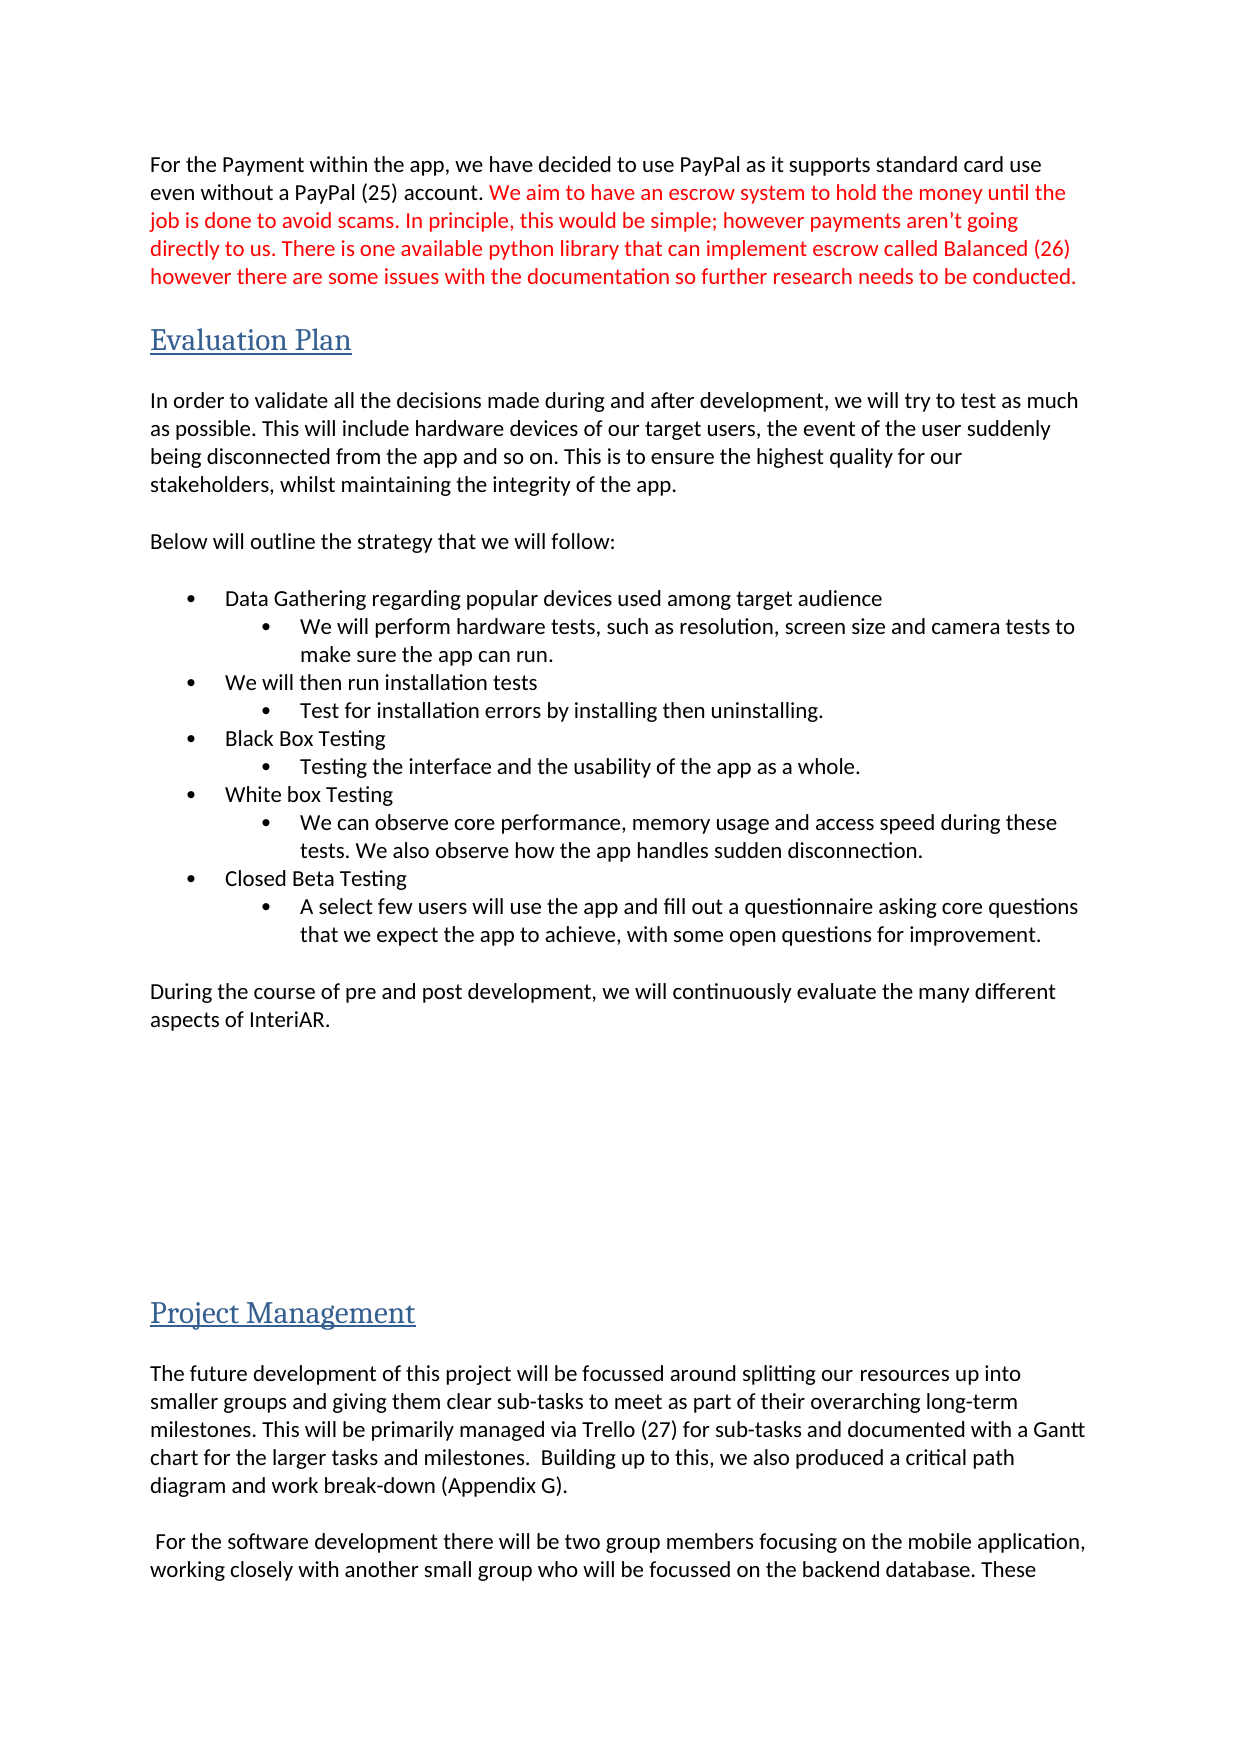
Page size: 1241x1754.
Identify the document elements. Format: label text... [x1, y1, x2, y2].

list Test for installation errors by installing then uninstalling. [262, 696, 1090, 724]
list Testing the interface and the usability of the app as a whole. [262, 752, 1090, 780]
subtitle Project Management [150, 1295, 1090, 1331]
list A select few users will use the app and fill out a questionnaire asking core questions that we expect the app to achieve, with some open questions for improvement. [262, 892, 1090, 948]
list Closed Beta Testing [187, 864, 1090, 892]
list Data Gathering regarding popular devices used among target audience [187, 584, 1090, 612]
text The future development of this project will be focussed around splitting our resources up into smaller groups and giving them clear sub-tasks to meet as part of their overarching long-term milestones. This will be primarily managed via Trello (27) for sub-tasks and documented with a Gantt chart for the larger tasks and milestones. Building up to this, we also produced a critical path diagram and work break-down (Appendix G). [150, 1359, 1090, 1499]
list We can observe core performance, memory usage and access speed during these tests. We also observe how the app handles sudden disconnection. [262, 808, 1090, 864]
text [150, 1527, 1090, 1583]
text For the Payment within the app, we have decided to use PayPal as it supports standard card use even without a PayPal (25) account. We aim to have an escrow system to hold the money until the job is done to avoid scams. In principle, this would be simple; however payments aren’t going directly to us. There is one available python library that can implement escrow called Balanced (26) however there are some issues with the documentation so further research needs to be conducted. [150, 150, 1090, 290]
text During the course of pre and post development, we will continuously evaluate the many different aspects of InteriAR. [150, 977, 1090, 1033]
list White box Testing [187, 780, 1090, 808]
text In order to validate all the decisions made during and after development, we will try to test as much as possible. This will include hardware devices of our target users, the event of the user suddenly being disconnected from the app and so on. This is to ensure the highest quality for our stakeholders, whilst maintaining the integrity of the app. [150, 386, 1090, 498]
text Below will outline the strategy that we will follow: [150, 527, 1090, 555]
list We will perform hardware tests, such as resolution, screen size and camera tests to make sure the app can run. [262, 612, 1090, 668]
list Black Box Testing [187, 724, 1090, 752]
list We will then run installation tests [187, 668, 1090, 696]
subtitle Evaluation Plan [150, 322, 1090, 358]
